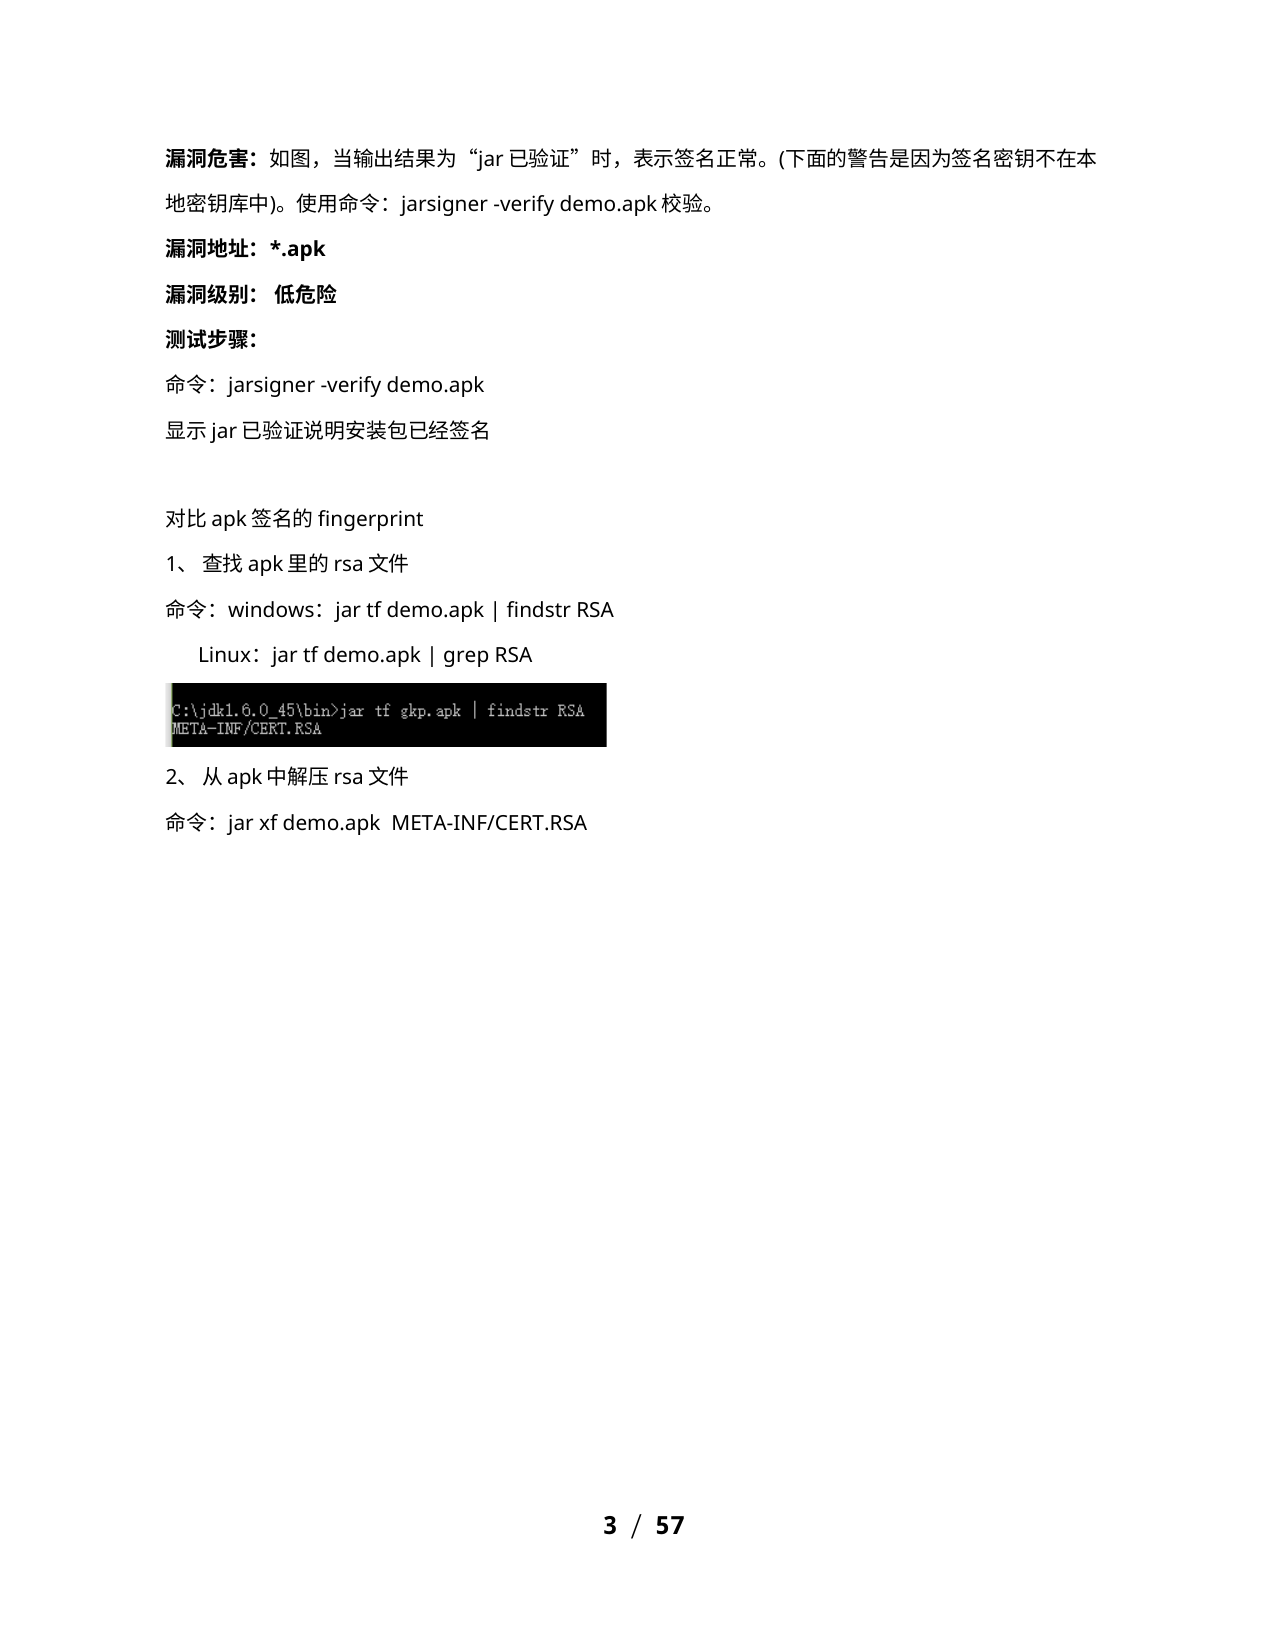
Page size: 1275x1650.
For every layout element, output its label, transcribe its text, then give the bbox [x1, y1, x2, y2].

list 从apk中解压rsa文件 [165, 761, 1109, 791]
list 查找apk里的rsa文件 [165, 547, 1109, 578]
list 命令：jar xf demo.apk META-INF/CERT.RSA [165, 806, 1109, 836]
text 显示jar已验证说明安装包已经签名 [165, 414, 1109, 444]
text 命令：jarsigner -verify demo.apk [165, 369, 1109, 399]
picture [165, 683, 607, 747]
text 漏洞级别： 低危险 [165, 278, 1109, 308]
text 漏洞地址：*.apk [165, 233, 1109, 263]
text 测试步骤： [165, 323, 1109, 353]
list Linux：jar tf demo.apk | grep RSA [165, 638, 1109, 669]
list 命令：windows：jar tf demo.apk | findstr RSA [165, 593, 1109, 623]
text 漏洞危害：如图，当输出结果为“jar已验证”时，表示签名正常。(下面的警告是因为签名密钥不在本地密钥库中)。使用命令：jarsigner -verify demo.apk校验。 [165, 142, 1109, 217]
text 对比apk签名的fingerprint [165, 502, 1109, 532]
